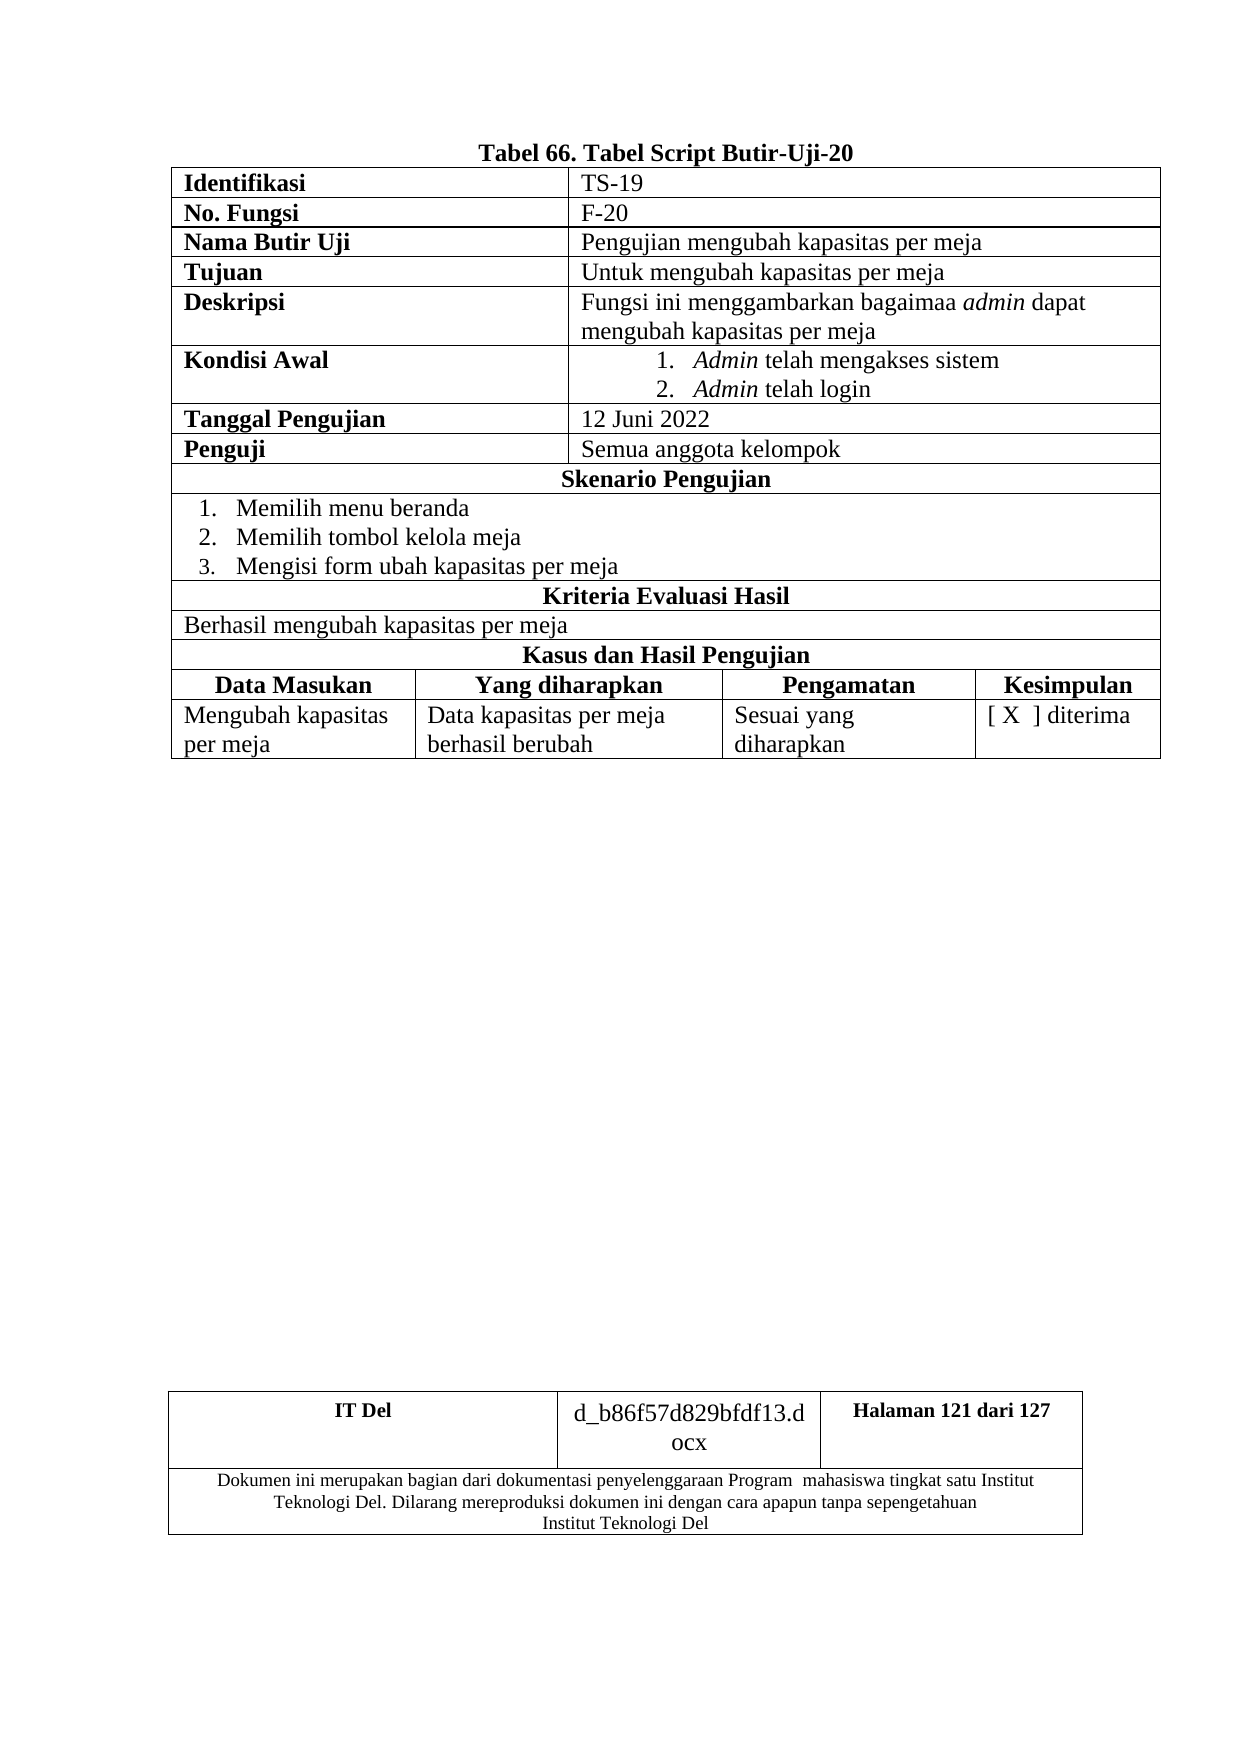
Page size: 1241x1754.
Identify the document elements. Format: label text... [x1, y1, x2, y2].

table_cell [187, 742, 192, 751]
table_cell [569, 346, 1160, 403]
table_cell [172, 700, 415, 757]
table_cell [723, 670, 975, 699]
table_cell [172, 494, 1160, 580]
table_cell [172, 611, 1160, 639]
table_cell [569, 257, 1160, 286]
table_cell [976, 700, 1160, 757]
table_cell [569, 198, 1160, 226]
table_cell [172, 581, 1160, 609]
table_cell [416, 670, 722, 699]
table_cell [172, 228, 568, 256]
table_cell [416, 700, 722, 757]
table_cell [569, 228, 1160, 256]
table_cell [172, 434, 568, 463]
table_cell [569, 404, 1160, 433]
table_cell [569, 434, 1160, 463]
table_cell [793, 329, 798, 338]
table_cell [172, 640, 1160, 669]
text Tabel 66. Tabel Script Butir-Uji-20 [171, 138, 1161, 167]
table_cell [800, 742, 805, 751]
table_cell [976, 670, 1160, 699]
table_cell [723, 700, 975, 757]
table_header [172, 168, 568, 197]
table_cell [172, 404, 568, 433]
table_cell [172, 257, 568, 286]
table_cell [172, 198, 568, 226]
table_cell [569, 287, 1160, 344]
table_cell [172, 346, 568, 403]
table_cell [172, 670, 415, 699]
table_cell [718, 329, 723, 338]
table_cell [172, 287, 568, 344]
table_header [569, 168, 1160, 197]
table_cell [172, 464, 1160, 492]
